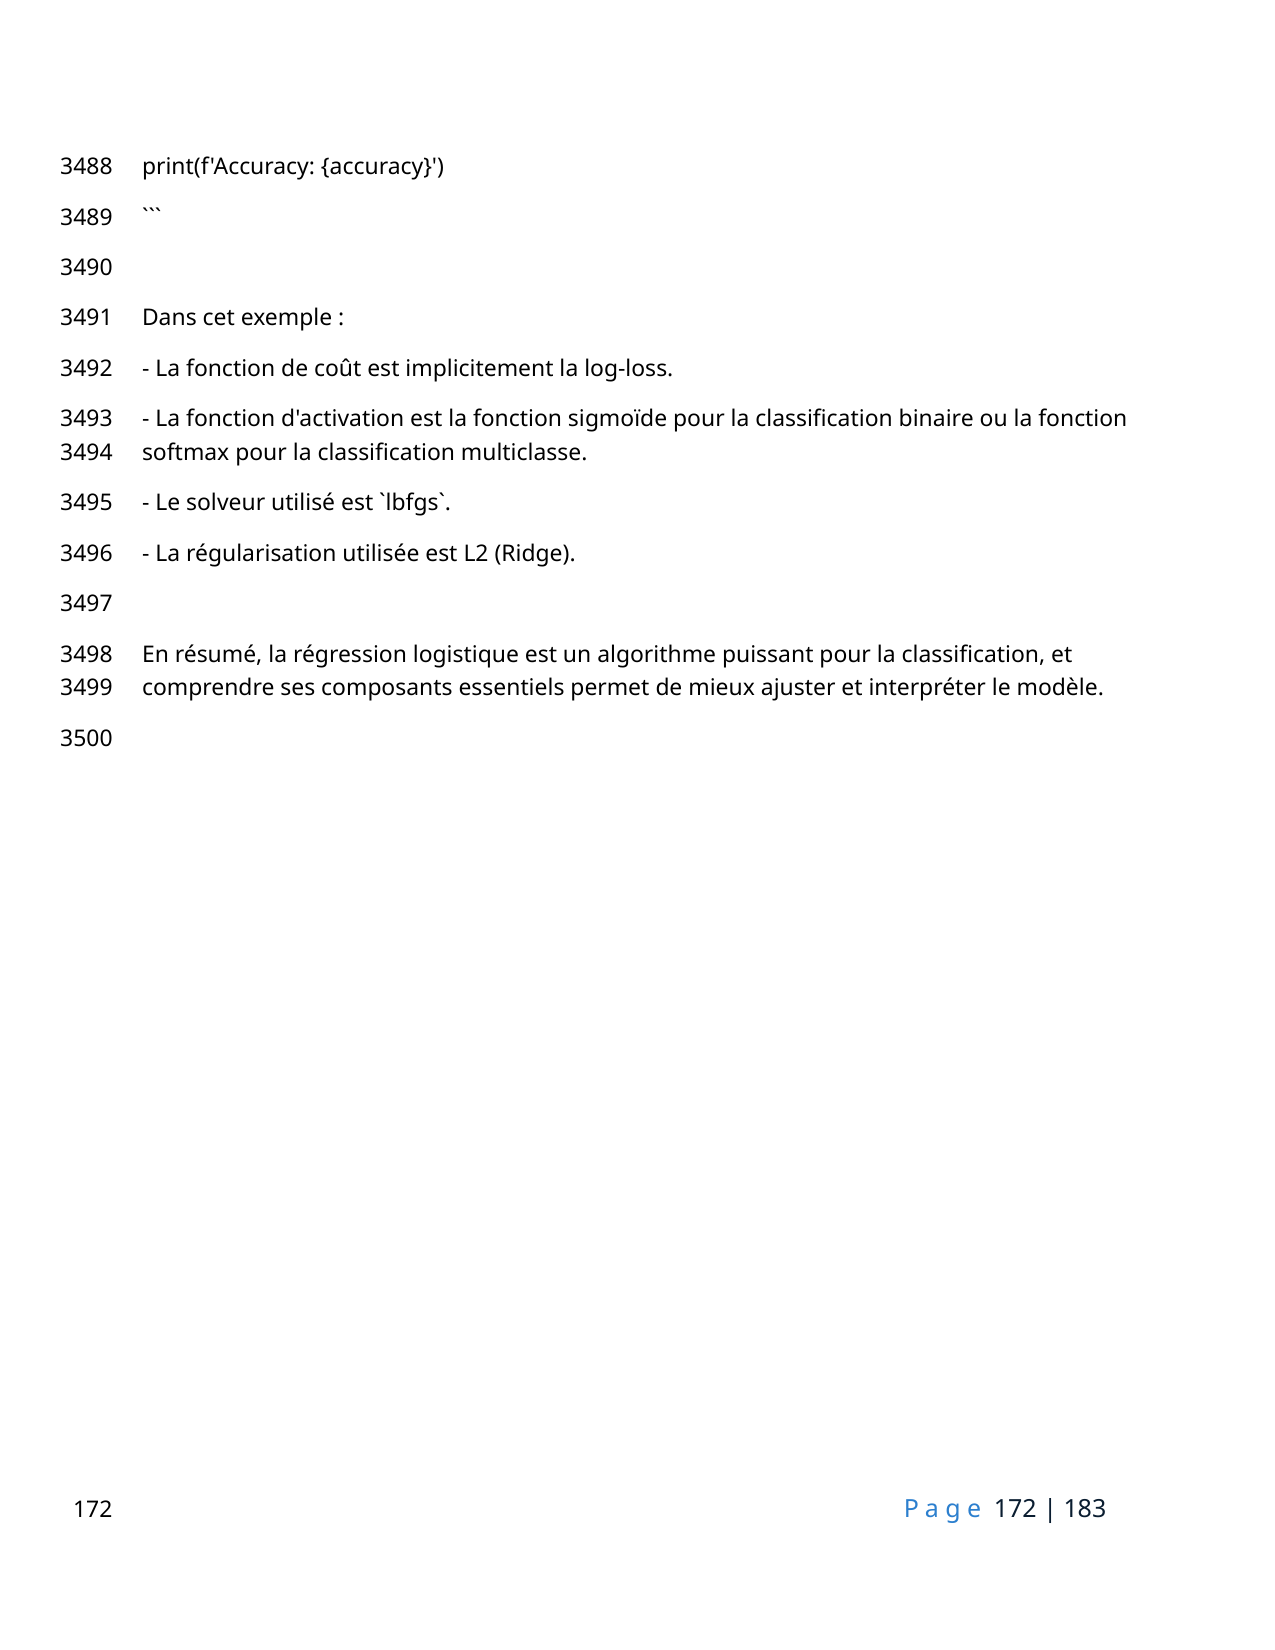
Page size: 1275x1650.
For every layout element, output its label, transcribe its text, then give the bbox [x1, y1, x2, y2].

text Dans cet exemple : [142, 301, 1133, 332]
text - La fonction de coût est implicitement la log-loss. [142, 352, 1133, 383]
text - Le solveur utilisé est `lbfgs`. [142, 486, 1133, 517]
text En résumé, la régression logistique est un algorithme puissant pour la classification, et comprendre ses composants essentiels permet de mieux ajuster et interpréter le modèle. [142, 637, 1133, 702]
text ``` [142, 200, 1133, 232]
text - La régularisation utilisée est L2 (Ridge). [142, 537, 1133, 568]
text - La fonction d'activation est la fonction sigmoïde pour la classification binaire ou la fonction softmax pour la classification multiclasse. [142, 402, 1133, 467]
text print(f'Accuracy: {accuracy}') [142, 150, 1133, 181]
